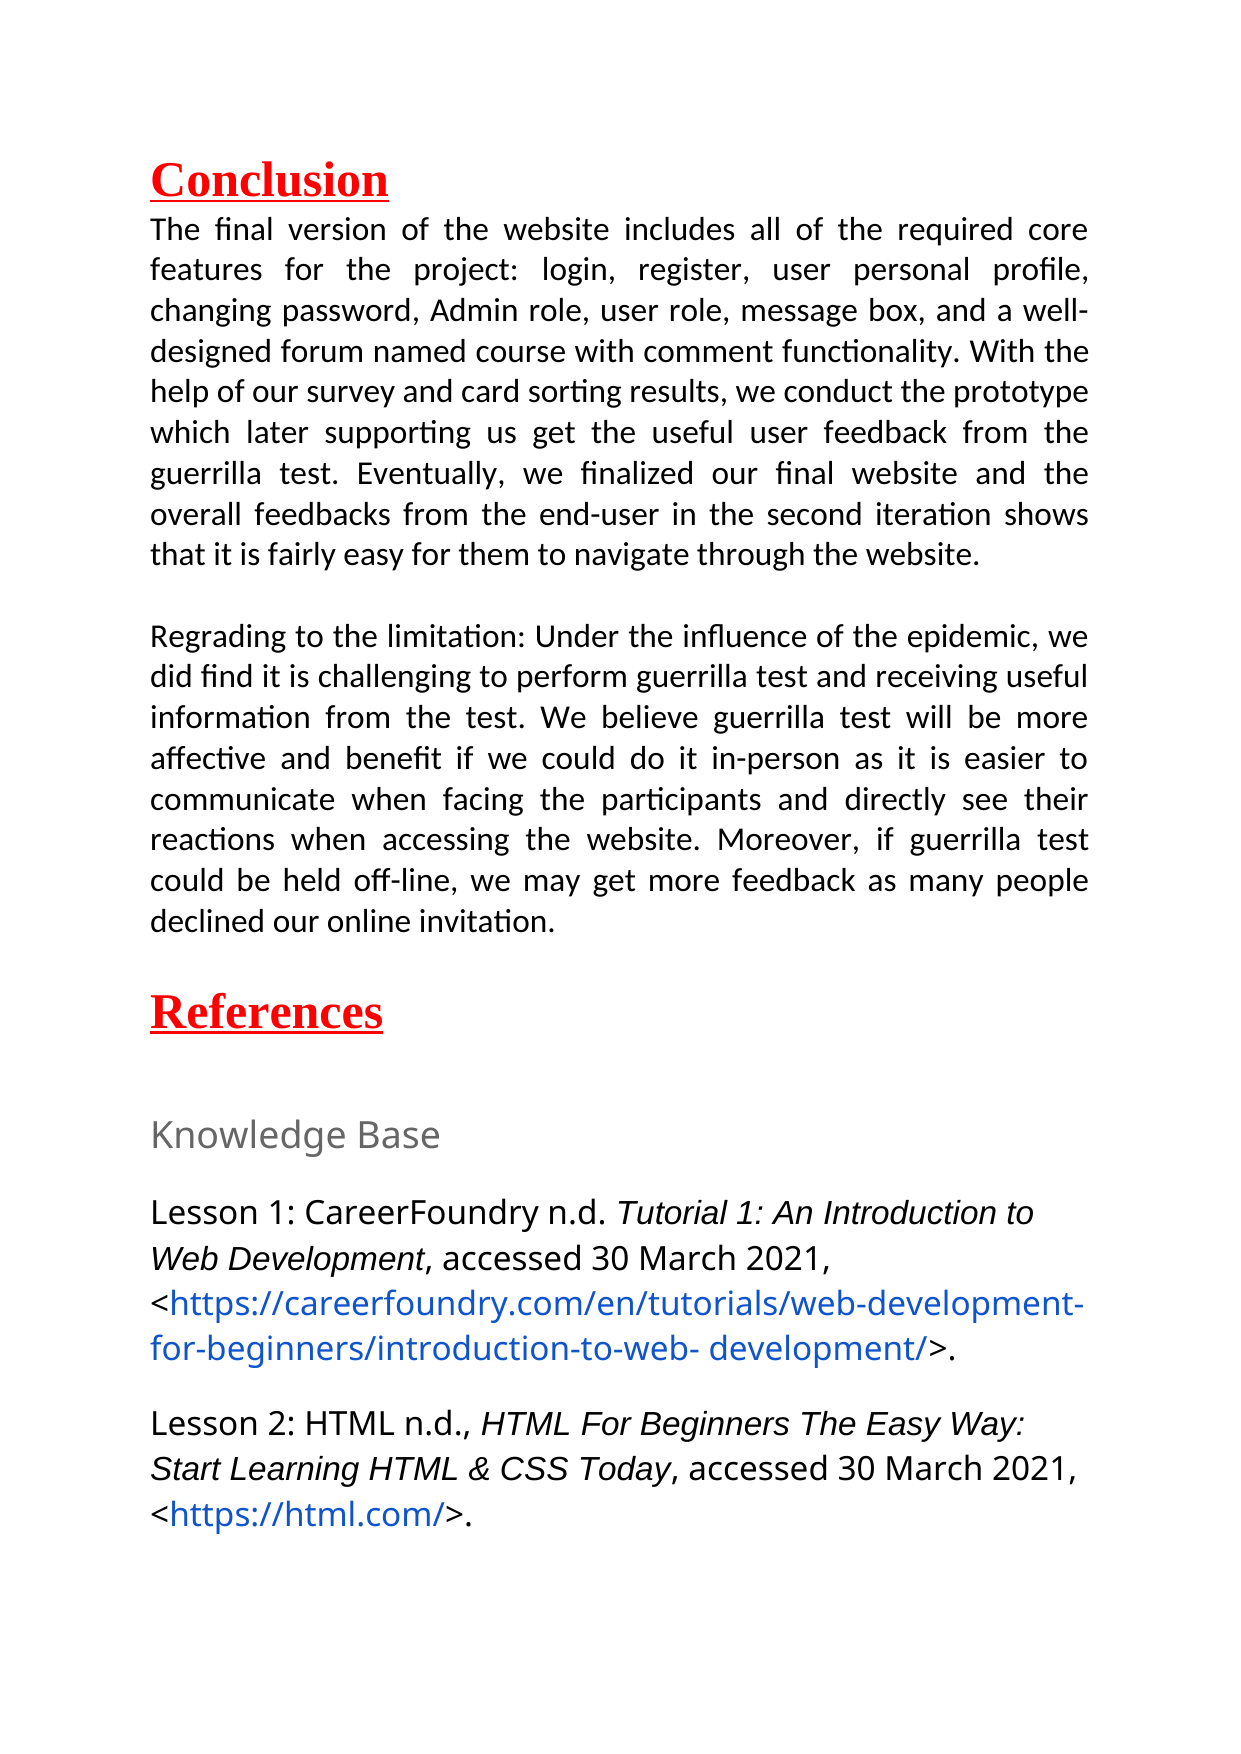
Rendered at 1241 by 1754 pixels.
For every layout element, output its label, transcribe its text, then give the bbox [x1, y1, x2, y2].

text Regrading to the limitation: Under the influence of the epidemic, we did find it is challenging to perform guerrilla test and receiving useful information from the test. We believe guerrilla test will be more affective and benefit if we could do it in-person as it is easier to communicate when facing the participants and directly see their reactions when accessing the website. Moreover, if guerrilla test could be held off-line, we may get more feedback as many people declined our online invitation. [150, 615, 1090, 941]
text Knowledge Base [150, 1109, 1090, 1160]
text Lesson 1: CareerFoundry n.d. Tutorial 1: An Introduction to Web Development, accessed 30 March 2021, <https://careerfoundry.com/en/tutorials/web-development-for-beginners/introduction-to-web- development/>. [150, 1189, 1090, 1371]
text Lesson 2: HTML n.d., HTML For Beginners The Easy Way: Start Learning HTML & CSS Today, accessed 30 March 2021, <https://html.com/>. [150, 1400, 1090, 1536]
text Conclusion [150, 150, 1090, 207]
text References [150, 981, 1090, 1039]
text The final version of the website includes all of the required core features for the project: login, register, user personal profile, changing password, Admin role, user role, message box, and a well-designed forum named course with comment functionality. With the help of our survey and card sorting results, we conduct the prototype which later supporting us get the useful user feedback from the guerrilla test. Eventually, we finalized our final website and the overall feedbacks from the end-user in the second iteration shows that it is fairly easy for them to navigate through the website. [150, 207, 1090, 574]
